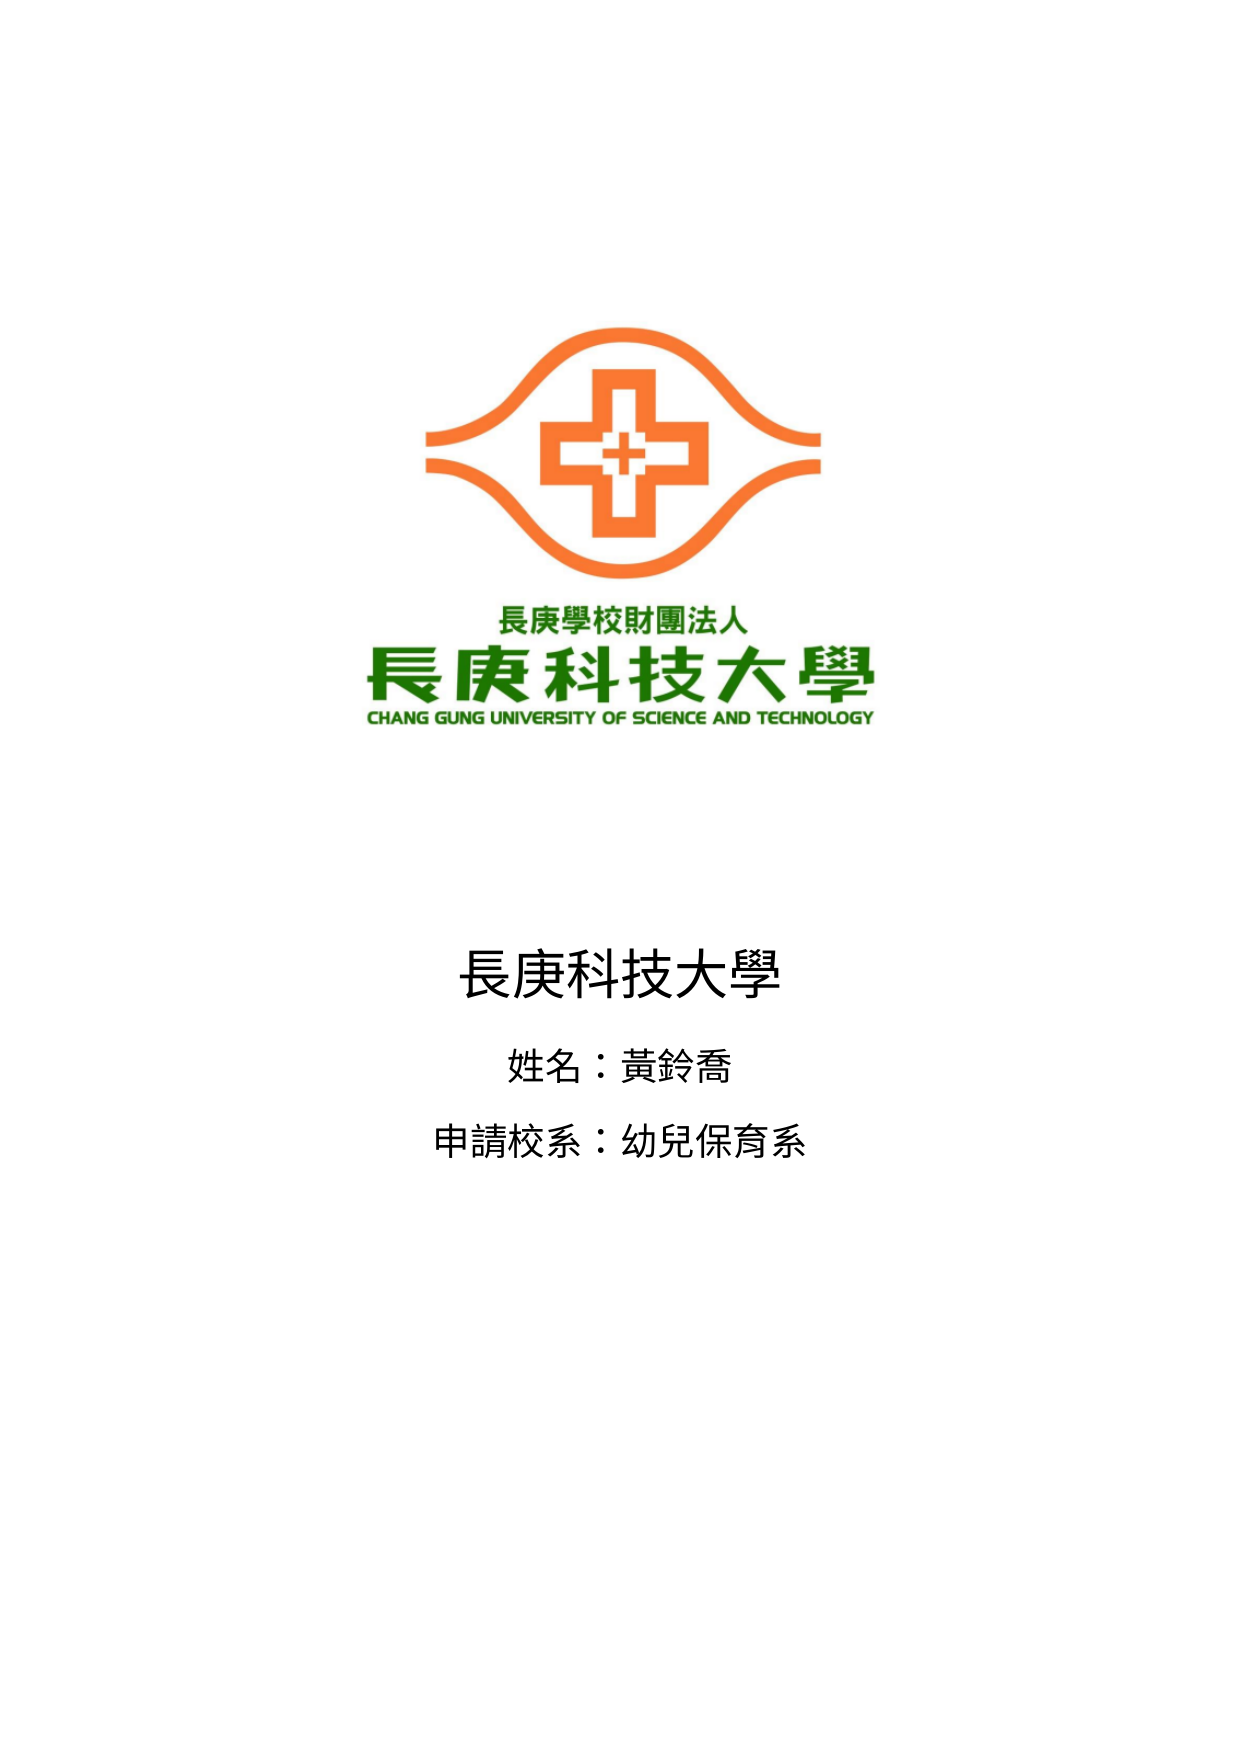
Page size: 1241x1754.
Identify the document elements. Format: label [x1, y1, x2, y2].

picture [327, 277, 913, 766]
